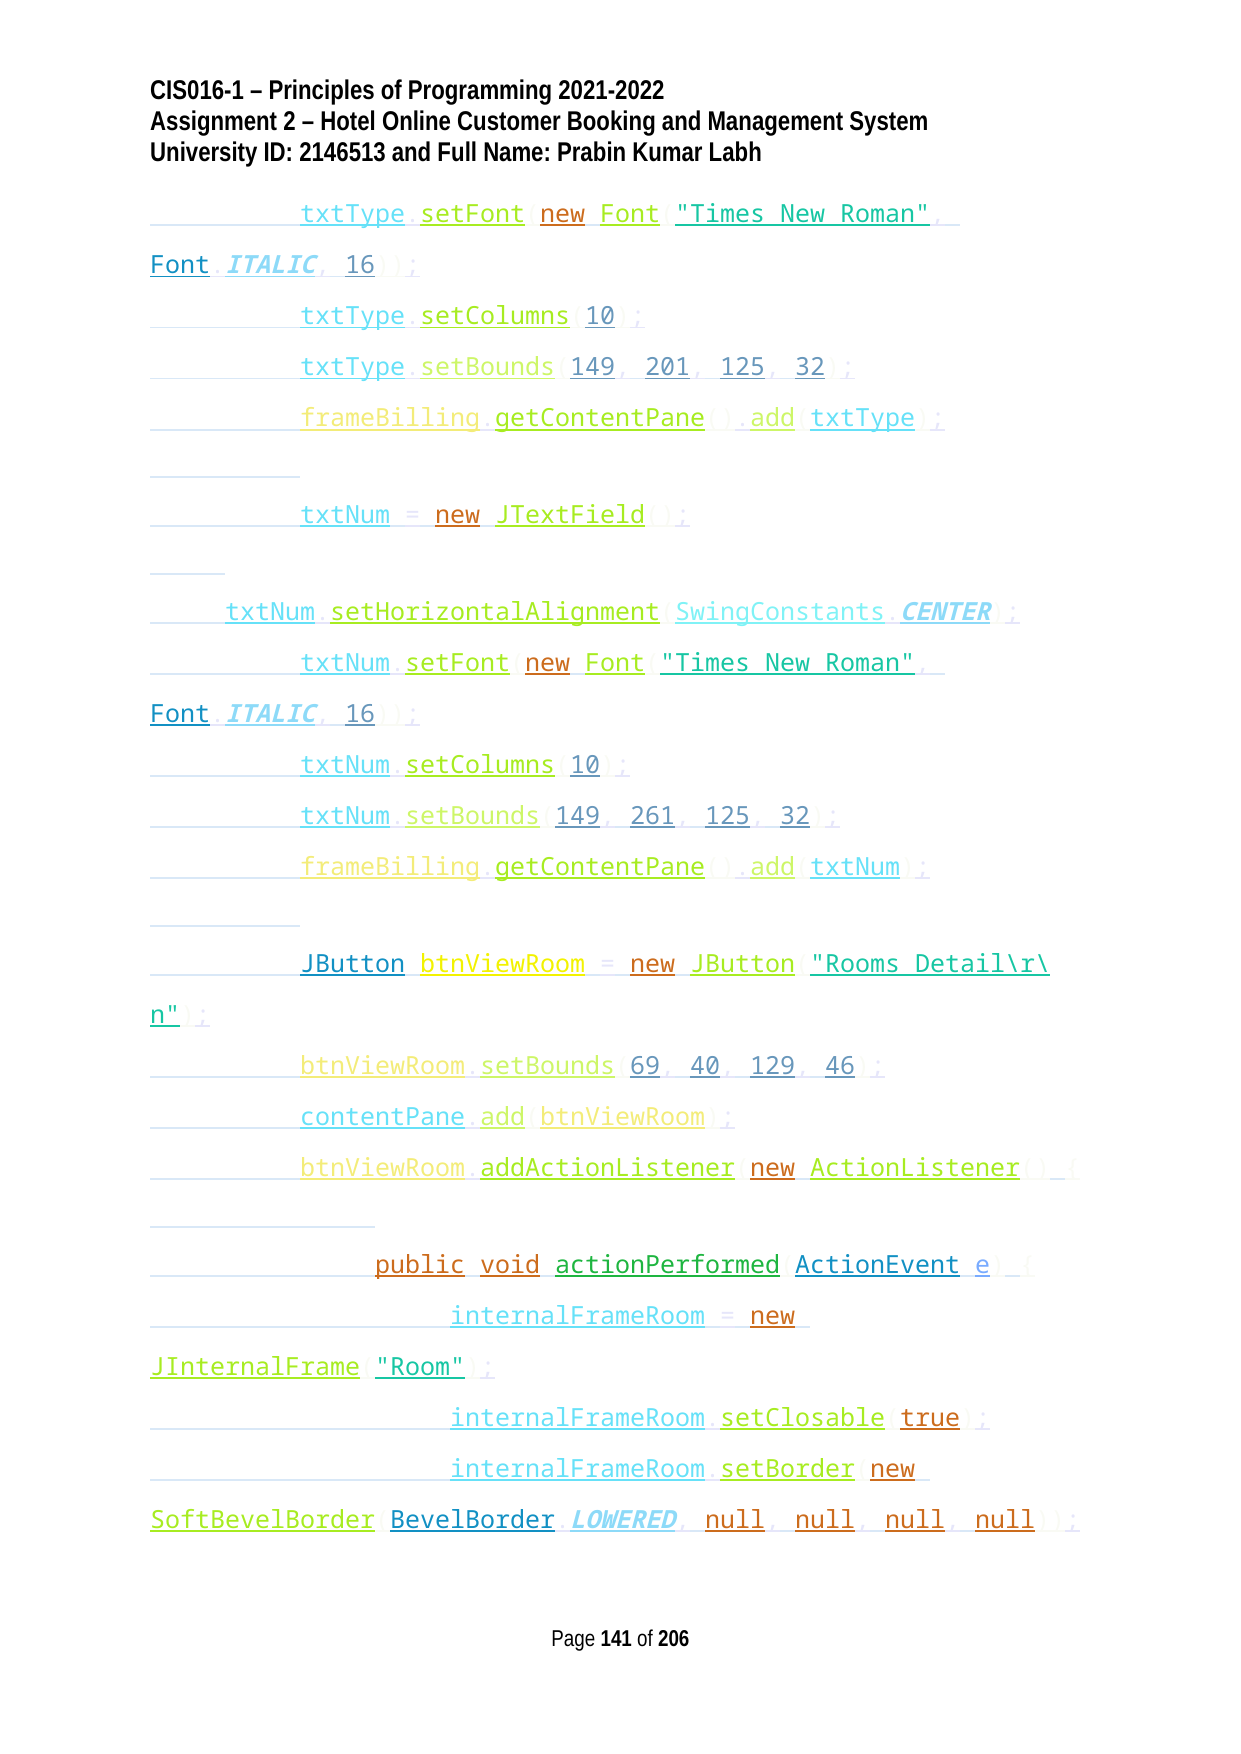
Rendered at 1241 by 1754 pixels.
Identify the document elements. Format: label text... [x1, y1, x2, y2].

text contentPane.add(btnViewRoom); [150, 1098, 1090, 1132]
text txtNum.setFont(new Font("Times New Roman", Font.ITALIC, 16)); [150, 644, 1090, 729]
text txtNum = new JTextField(); [150, 497, 1090, 531]
text internalFrameRoom = new JInternalFrame("Room"); [150, 1297, 1090, 1382]
text frameBilling.getContentPane().add(txtNum); [150, 848, 1090, 883]
text JButton btnViewRoom = new JButton("Rooms Detail\r\n"); [150, 945, 1090, 1030]
text txtType.setBounds(149, 201, 125, 32); [150, 349, 1090, 383]
text btnViewRoom.setBounds(69, 40, 129, 46); [150, 1047, 1090, 1081]
text internalFrameRoom.setClosable(true); [150, 1399, 1090, 1433]
text internalFrameRoom.setBorder(new SoftBevelBorder(BevelBorder.LOWERED, null, null, null, null)); [150, 1450, 1090, 1536]
text public void actionPerformed(ActionEvent e) { [150, 1246, 1090, 1280]
text txtNum.setHorizontalAlignment(SwingConstants.CENTER); [150, 548, 1090, 627]
text txtNum.setColumns(10); [150, 746, 1090, 781]
text btnViewRoom.addActionListener(new ActionListener() { [150, 1149, 1090, 1183]
text txtNum.setBounds(149, 261, 125, 32); [150, 797, 1090, 832]
text frameBilling.getContentPane().add(txtType); [150, 400, 1090, 434]
text txtType.setColumns(10); [150, 298, 1090, 332]
text txtType.setFont(new Font("Times New Roman", Font.ITALIC, 16)); [150, 196, 1090, 281]
